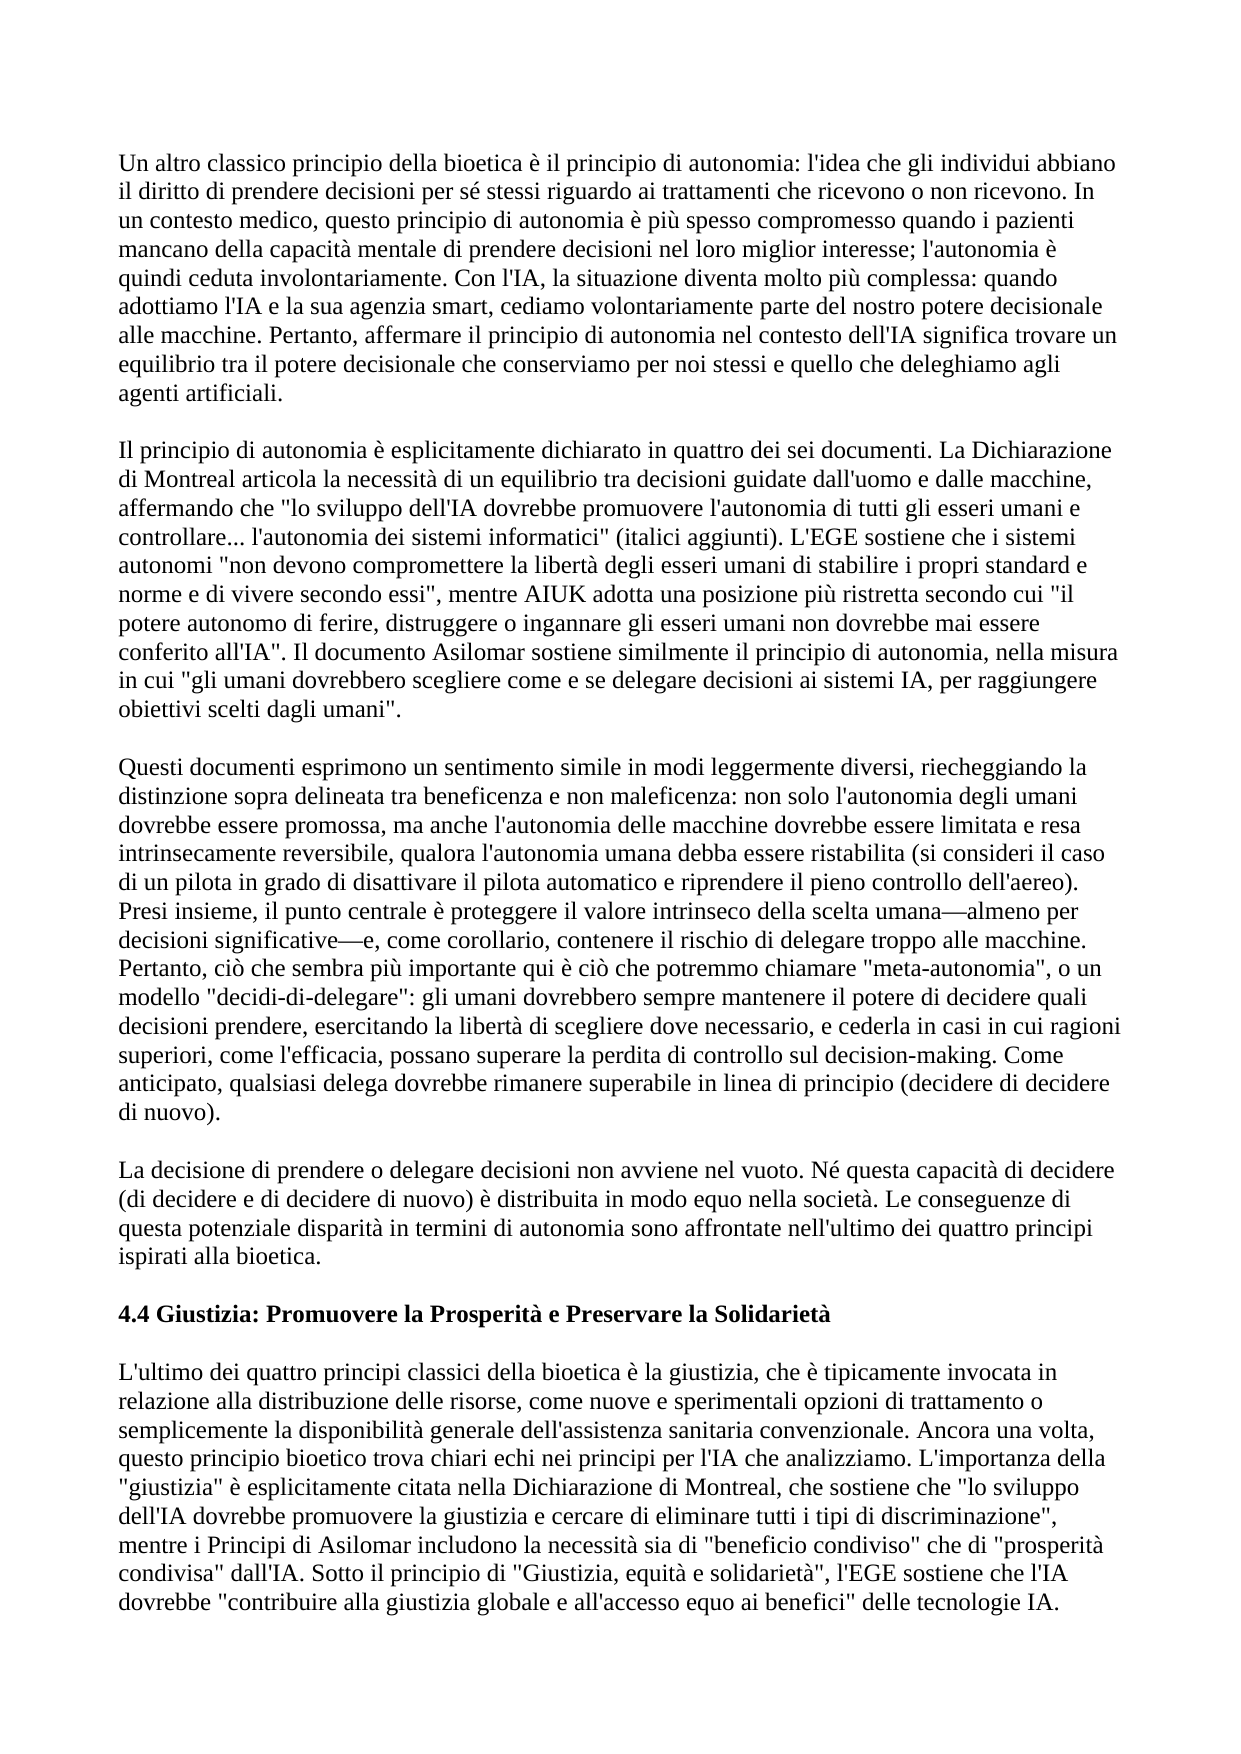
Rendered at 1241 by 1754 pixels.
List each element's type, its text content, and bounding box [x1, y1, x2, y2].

text La decisione di prendere o delegare decisioni non avviene nel vuoto. Né questa capacità di decidere (di decidere e di decidere di nuovo) è distribuita in modo equo nella società. Le conseguenze di questa potenziale disparità in termini di autonomia sono affrontate nell'ultimo dei quattro principi ispirati alla bioetica. [118, 1155, 1122, 1270]
text Questi documenti esprimono un sentimento simile in modi leggermente diversi, riecheggiando la distinzione sopra delineata tra beneficenza e non maleficenza: non solo l'autonomia degli umani dovrebbe essere promossa, ma anche l'autonomia delle macchine dovrebbe essere limitata e resa intrinsecamente reversibile, qualora l'autonomia umana debba essere ristabilita (si consideri il caso di un pilota in grado di disattivare il pilota automatico e riprendere il pieno controllo dell'aereo). Presi insieme, il punto centrale è proteggere il valore intrinseco della scelta umana—almeno per decisioni significative—e, come corollario, contenere il rischio di delegare troppo alle macchine. Pertanto, ciò che sembra più importante qui è ciò che potremmo chiamare "meta-autonomia", o un modello "decidi-di-delegare": gli umani dovrebbero sempre mantenere il potere di decidere quali decisioni prendere, esercitando la libertà di scegliere dove necessario, e cederla in casi in cui ragioni superiori, come l'efficacia, possano superare la perdita di controllo sul decision-making. Come anticipato, qualsiasi delega dovrebbe rimanere superabile in linea di principio (decidere di decidere di nuovo). [118, 752, 1122, 1126]
text Un altro classico principio della bioetica è il principio di autonomia: l'idea che gli individui abbiano il diritto di prendere decisioni per sé stessi riguardo ai trattamenti che ricevono o non ricevono. In un contesto medico, questo principio di autonomia è più spesso compromesso quando i pazienti mancano della capacità mentale di prendere decisioni nel loro miglior interesse; l'autonomia è quindi ceduta involontariamente. Con l'IA, la situazione diventa molto più complessa: quando adottiamo l'IA e la sua agenzia smart, cediamo volontariamente parte del nostro potere decisionale alle macchine. Pertanto, affermare il principio di autonomia nel contesto dell'IA significa trovare un equilibrio tra il potere decisionale che conserviamo per noi stessi e quello che deleghiamo agli agenti artificiali. [118, 148, 1122, 406]
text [118, 1357, 1122, 1616]
text 4.4 Giustizia: Promuovere la Prosperità e Preservare la Solidarietà [118, 1299, 1122, 1328]
text Il principio di autonomia è esplicitamente dichiarato in quattro dei sei documenti. La Dichiarazione di Montreal articola la necessità di un equilibrio tra decisioni guidate dall'uomo e dalle macchine, affermando che "lo sviluppo dell'IA dovrebbe promuovere l'autonomia di tutti gli esseri umani e controllare... l'autonomia dei sistemi informatici" (italici aggiunti). L'EGE sostiene che i sistemi autonomi "non devono compromettere la libertà degli esseri umani di stabilire i propri standard e norme e di vivere secondo essi", mentre AIUK adotta una posizione più ristretta secondo cui "il potere autonomo di ferire, distruggere o ingannare gli esseri umani non dovrebbe mai essere conferito all'IA". Il documento Asilomar sostiene similmente il principio di autonomia, nella misura in cui "gli umani dovrebbero scegliere come e se delegare decisioni ai sistemi IA, per raggiungere obiettivi scelti dagli umani". [118, 436, 1122, 723]
